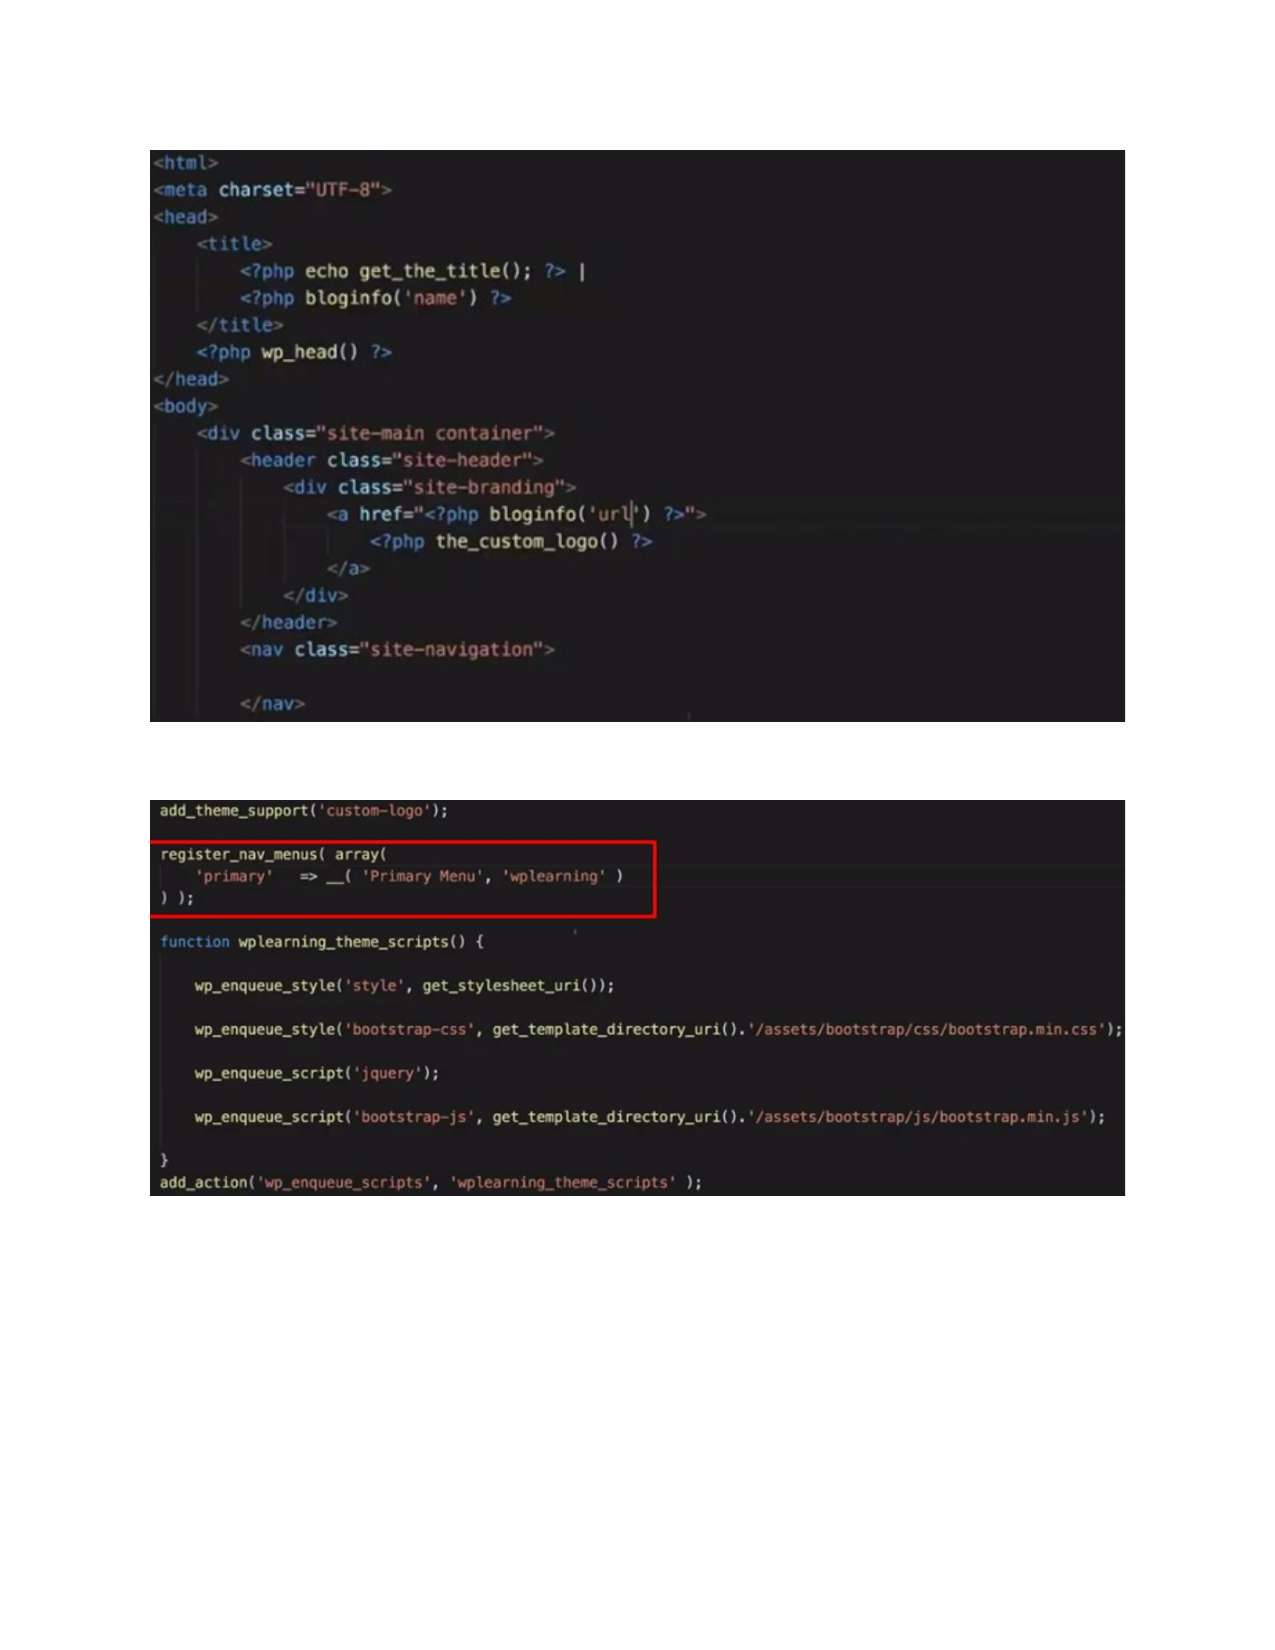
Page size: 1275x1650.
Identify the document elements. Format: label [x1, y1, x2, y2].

picture [150, 800, 1125, 1196]
picture [150, 150, 1125, 722]
